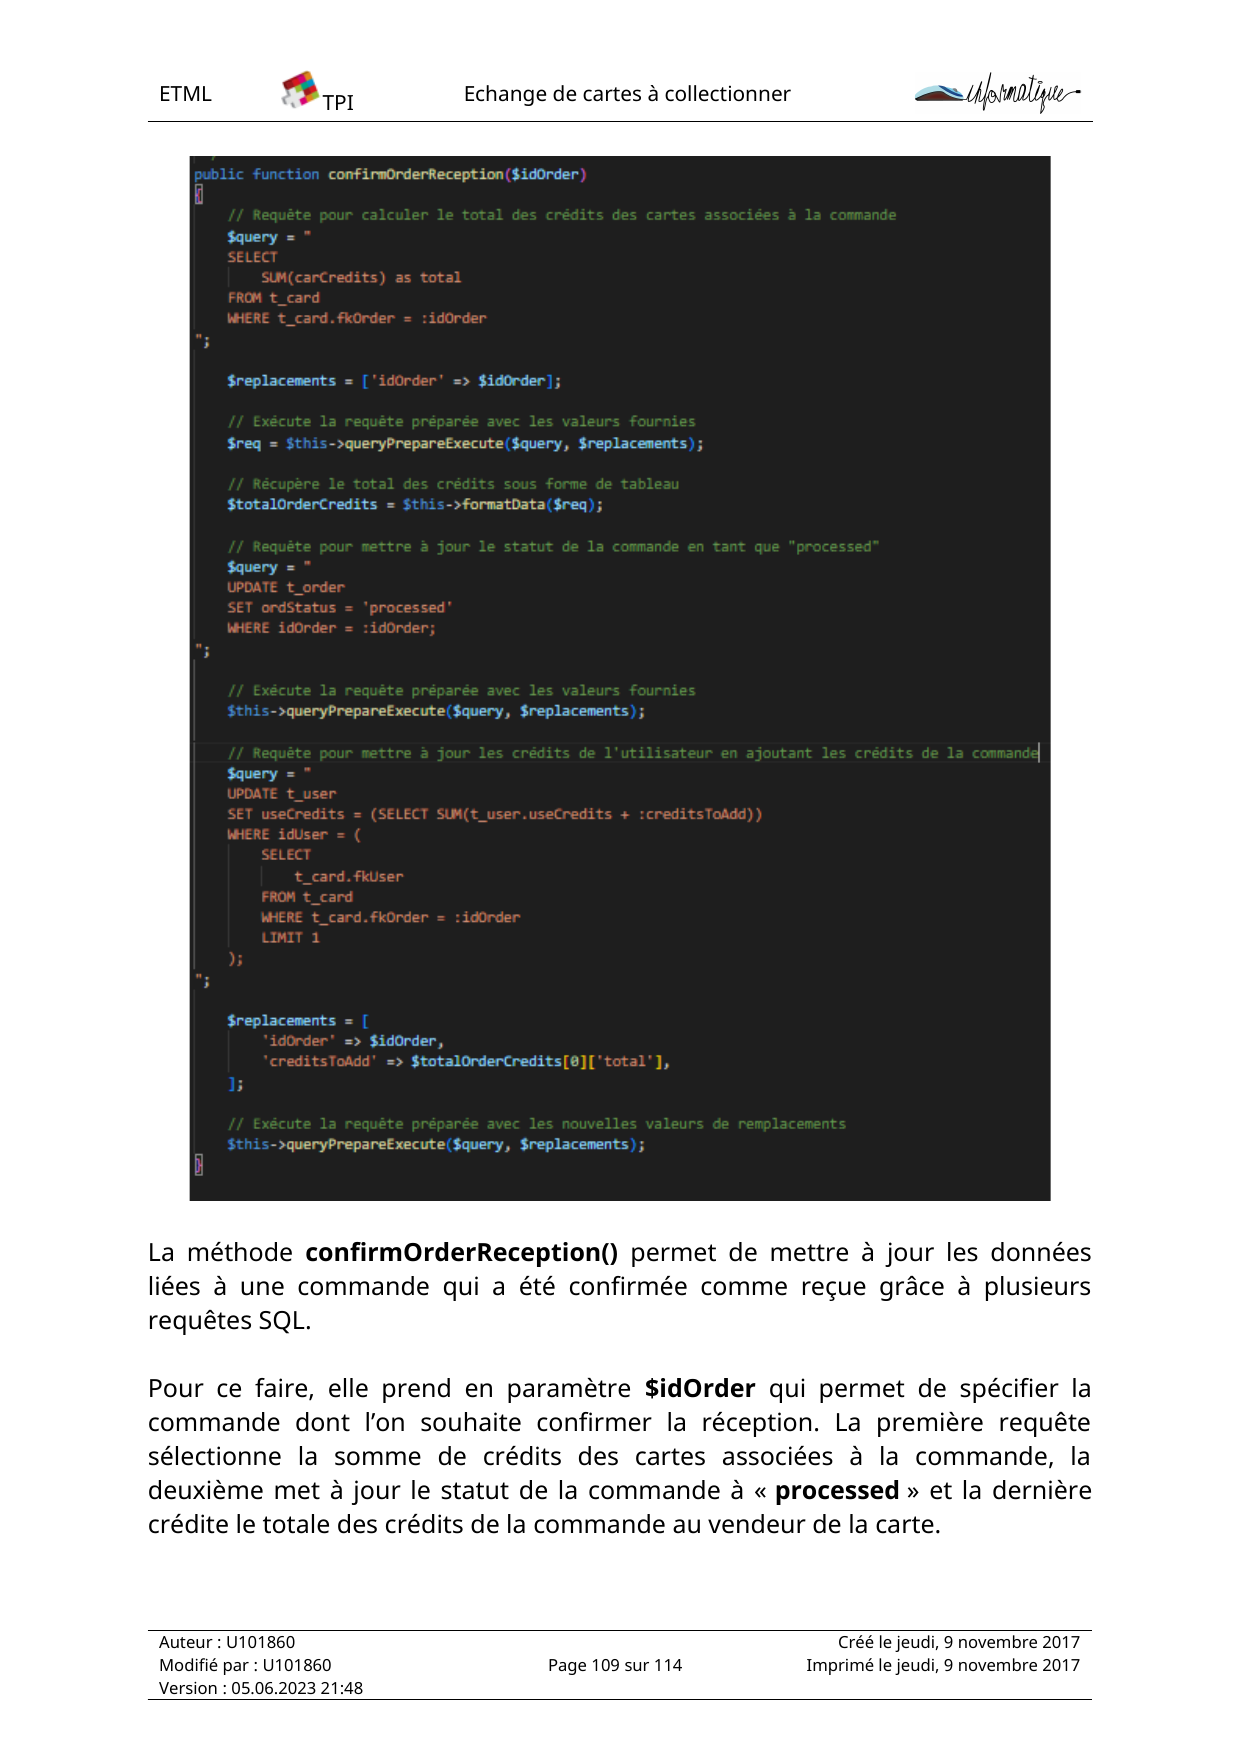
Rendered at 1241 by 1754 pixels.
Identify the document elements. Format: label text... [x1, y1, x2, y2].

text Pour ce faire, elle prend en paramètre $idOrder qui permet de spécifier la commande dont l’on souhaite confirmer la réception. La première requête sélectionne la somme de crédits des cartes associées à la commande, la deuxième met à jour le statut de la commande à « processed » et la dernière crédite le totale des crédits de la commande au vendeur de la carte. [148, 1371, 1092, 1541]
picture [189, 156, 1051, 1201]
text La méthode confirmOrderReception() permet de mettre à jour les données liées à une commande qui a été confirmée comme reçue grâce à plusieurs requêtes SQL. [148, 1234, 1092, 1336]
picture [276, 69, 323, 111]
